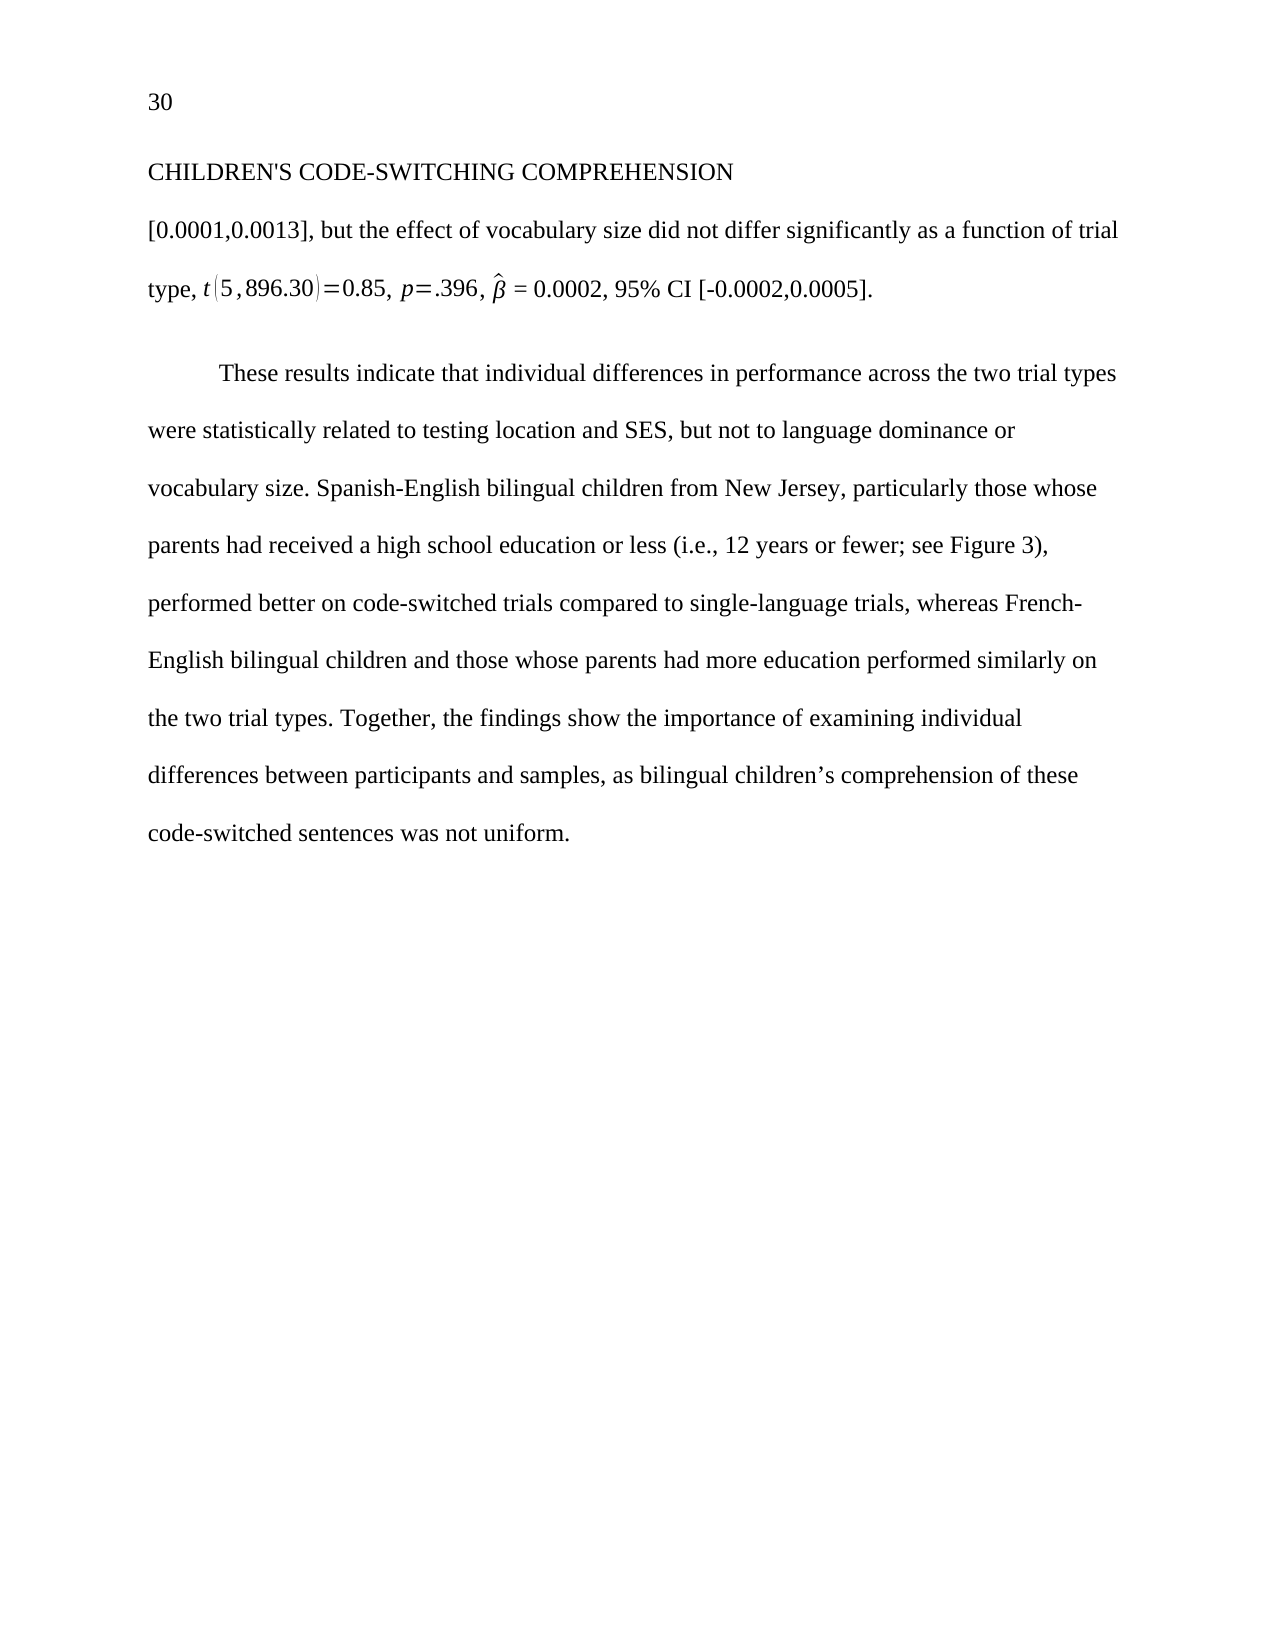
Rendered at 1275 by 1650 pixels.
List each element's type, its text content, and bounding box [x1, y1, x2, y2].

text These results indicate that individual differences in performance across the two trial types were statistically related to testing location and SES, but not to language dominance or vocabulary size. Spanish-English bilingual children from New Jersey, particularly those whose parents had received a high school education or less (i.e., 12 years or fewer; see Figure 3), performed better on code-switched trials compared to single-language trials, whereas French-English bilingual children and those whose parents had more education performed similarly on the two trial types. Together, the findings show the importance of examining individual differences between participants and samples, as bilingual children’s comprehension of these code-switched sentences was not uniform. [148, 358, 1127, 846]
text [148, 215, 1127, 304]
